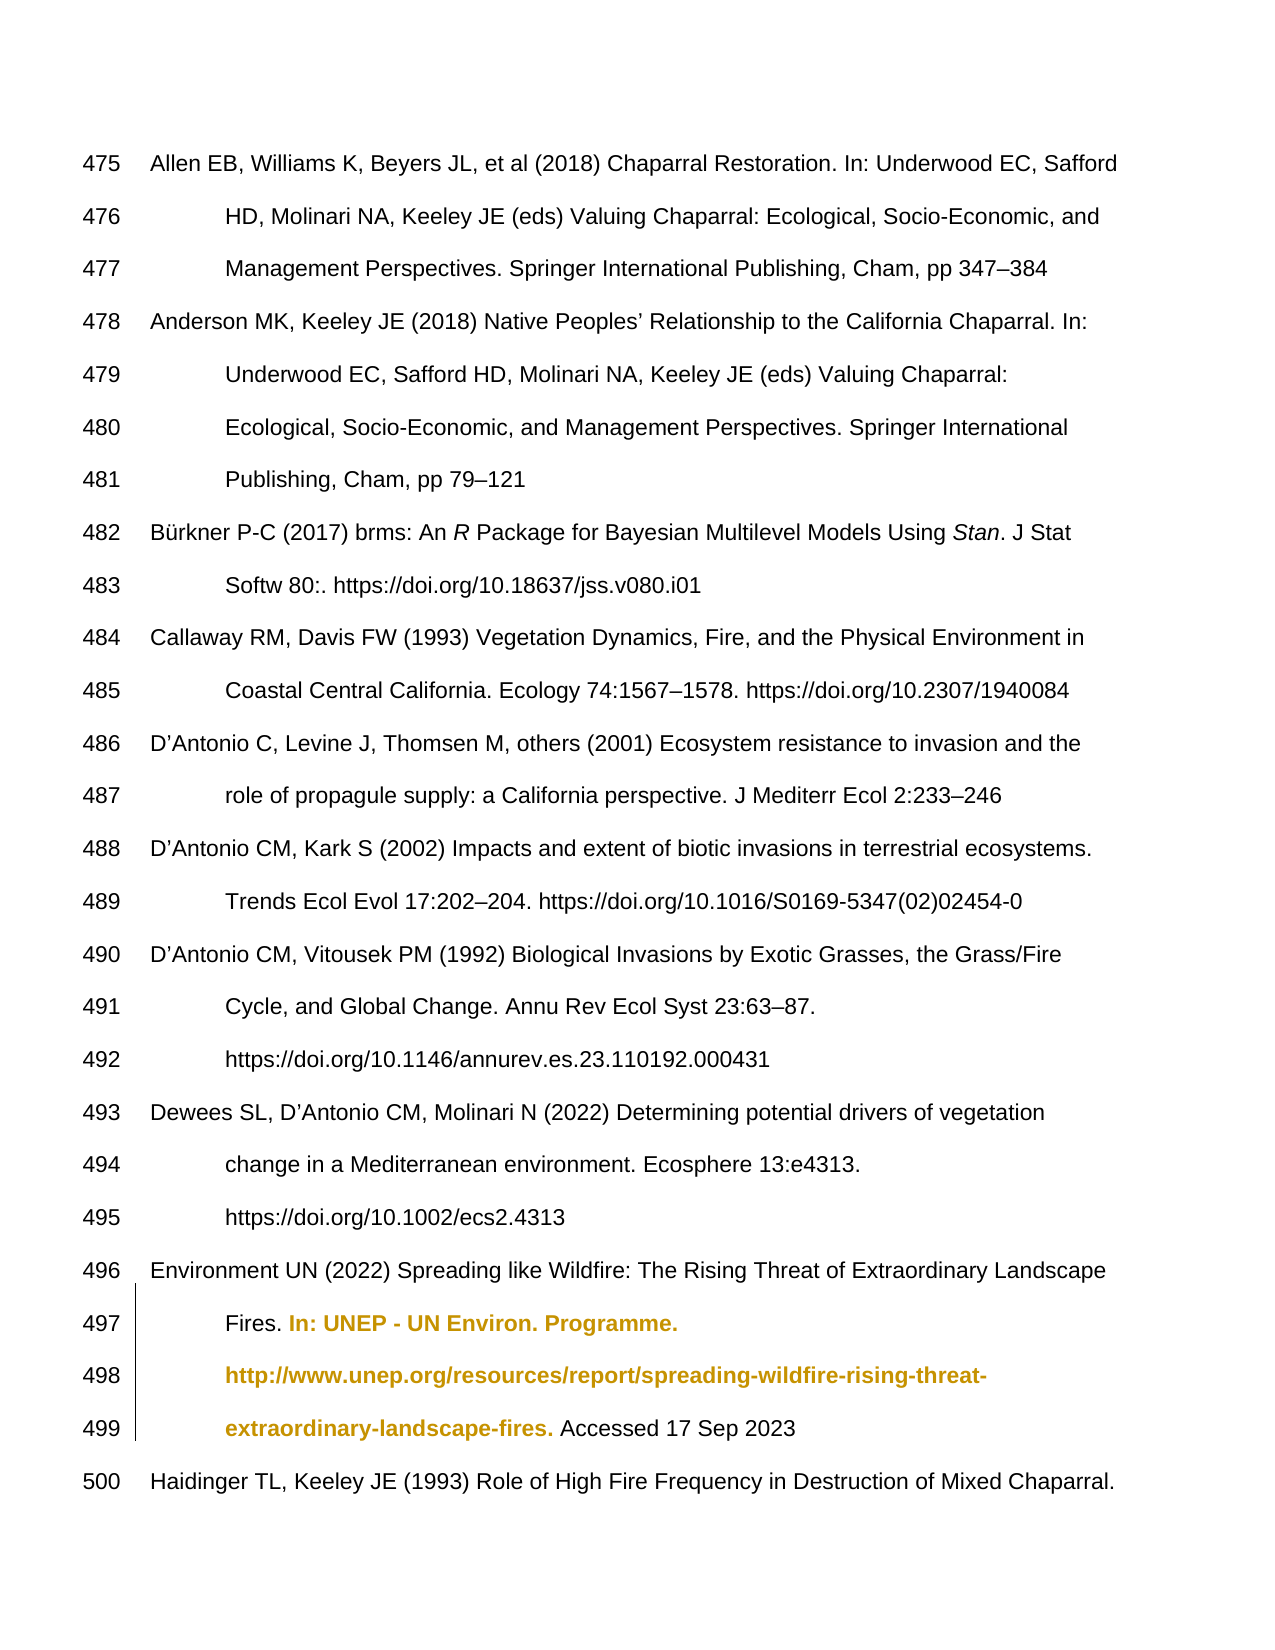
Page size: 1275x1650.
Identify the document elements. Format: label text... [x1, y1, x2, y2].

text Anderson MK, Keeley JE (2018) Native Peoples’ Relationship to the California Chaparral. In: Underwood EC, Safford HD, Molinari NA, Keeley JE (eds) Valuing Chaparral: Ecological, Socio-Economic, and Management Perspectives. Springer International Publishing, Cham, pp 79–121 [150, 308, 1125, 493]
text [150, 1468, 1125, 1494]
text Callaway RM, Davis FW (1993) Vegetation Dynamics, Fire, and the Physical Environment in Coastal Central California. Ecology 74:1567–1578. https://doi.org/10.2307/1940084 [150, 624, 1125, 703]
text Environment UN (2022) Spreading like Wildfire: The Rising Threat of Extraordinary Landscape Fires. In: UNEP - UN Environ. Programme. http://www.unep.org/resources/report/spreading-wildfire-rising-threat-extraordinary-landscape-fires. Accessed 17 Sep 2023 [150, 1257, 1125, 1441]
text D’Antonio CM, Kark S (2002) Impacts and extent of biotic invasions in terrestrial ecosystems. Trends Ecol Evol 17:202–204. https://doi.org/10.1016/S0169-5347(02)02454-0 [150, 835, 1125, 914]
text Bürkner P-C (2017) brms: An R Package for Bayesian Multilevel Models Using Stan. J Stat Softw 80:. https://doi.org/10.18637/jss.v080.i01 [150, 519, 1125, 598]
text D’Antonio CM, Vitousek PM (1992) Biological Invasions by Exotic Grasses, the Grass/Fire Cycle, and Global Change. Annu Rev Ecol Syst 23:63–87. https://doi.org/10.1146/annurev.es.23.110192.000431 [150, 941, 1125, 1072]
text Allen EB, Williams K, Beyers JL, et al (2018) Chaparral Restoration. In: Underwood EC, Safford HD, Molinari NA, Keeley JE (eds) Valuing Chaparral: Ecological, Socio-Economic, and Management Perspectives. Springer International Publishing, Cham, pp 347–384 [150, 150, 1125, 282]
text D’Antonio C, Levine J, Thomsen M, others (2001) Ecosystem resistance to invasion and the role of propagule supply: a California perspective. J Mediterr Ecol 2:233–246 [150, 730, 1125, 809]
text Dewees SL, D’Antonio CM, Molinari N (2022) Determining potential drivers of vegetation change in a Mediterranean environment. Ecosphere 13:e4313. https://doi.org/10.1002/ecs2.4313 [150, 1099, 1125, 1231]
